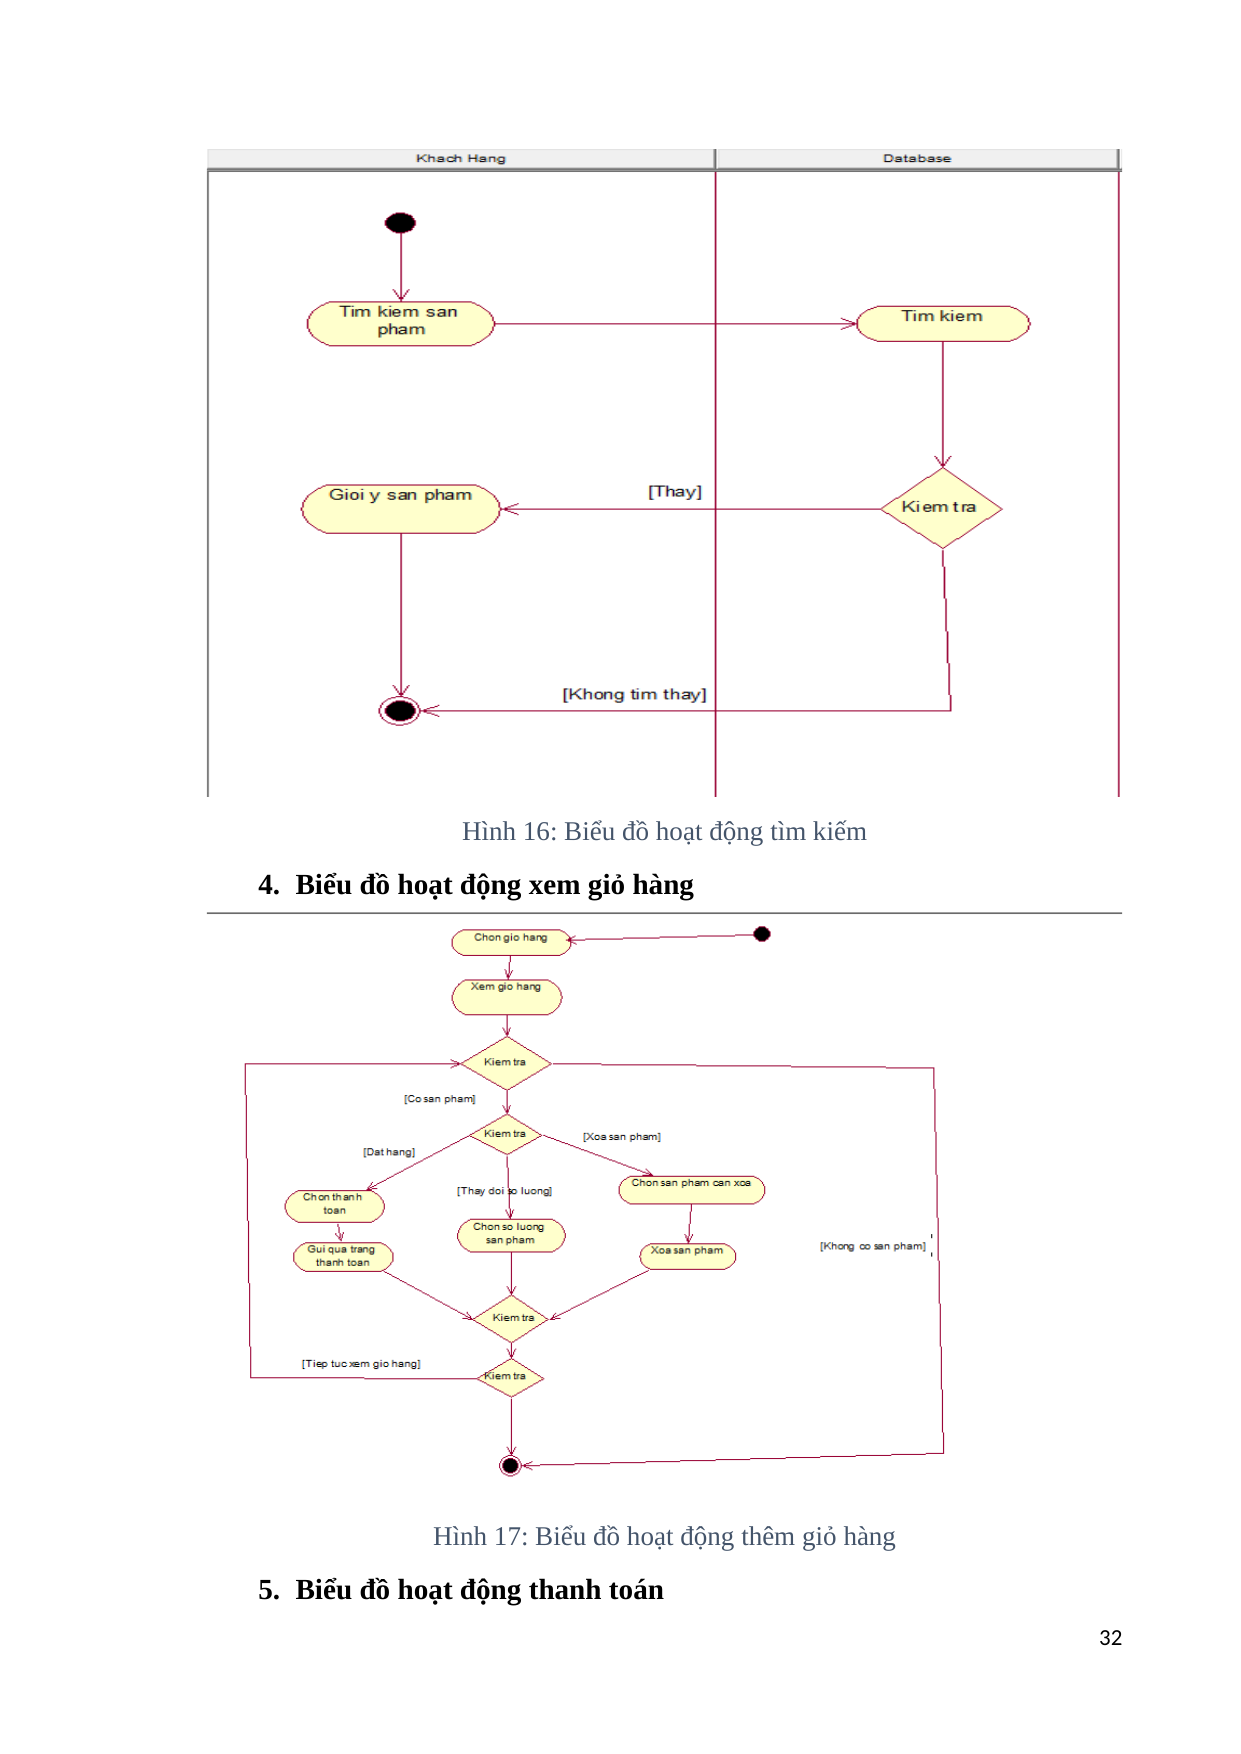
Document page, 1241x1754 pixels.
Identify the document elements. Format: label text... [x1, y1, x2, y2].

list Biểu đồ hoạt động xem giỏ hàng [258, 867, 1122, 901]
text Hình 16: Biểu đồ hoạt động tìm kiếm [207, 815, 1122, 847]
list Biểu đồ hoạt động thanh toán [258, 1572, 1122, 1606]
picture [206, 149, 1123, 797]
text Hình 17: Biểu đồ hoạt động thêm giỏ hàng [207, 1521, 1122, 1552]
picture [206, 912, 1123, 1502]
